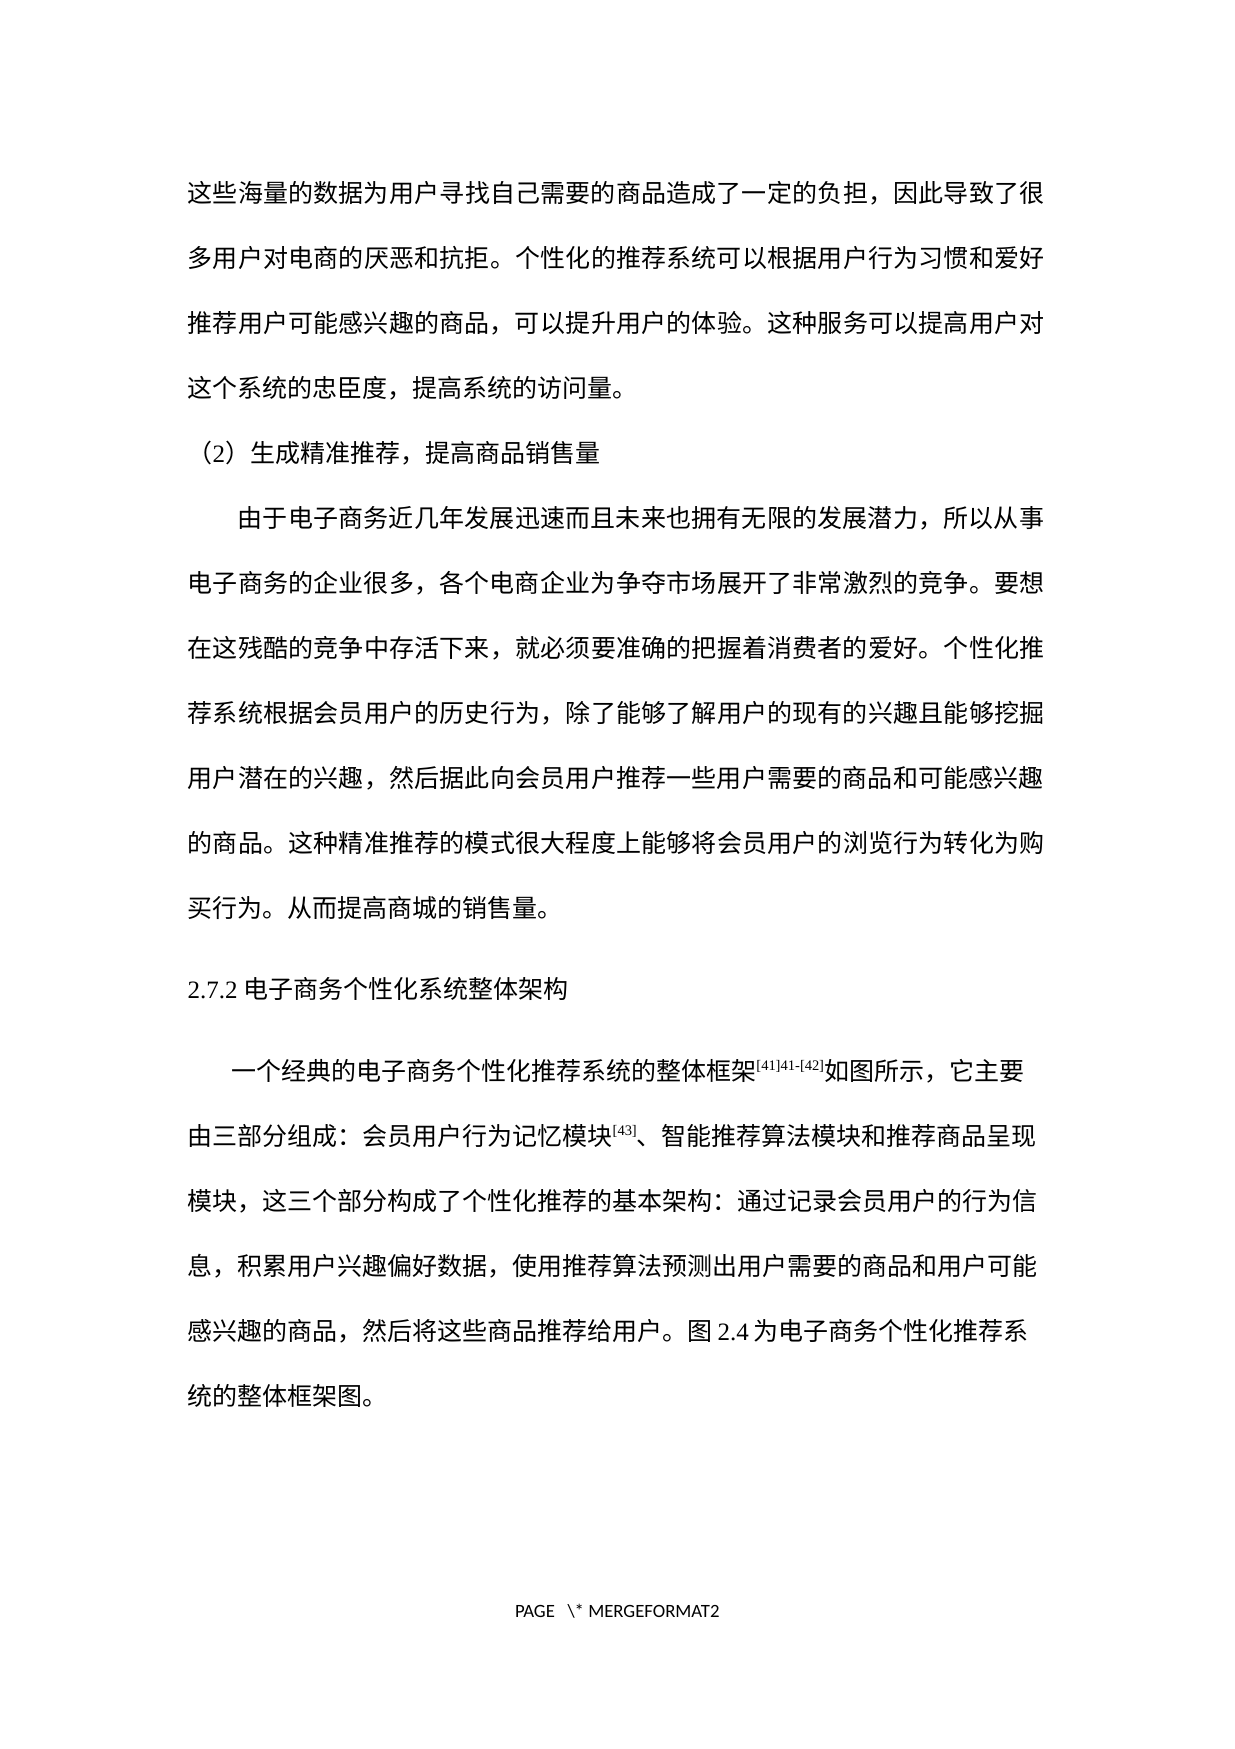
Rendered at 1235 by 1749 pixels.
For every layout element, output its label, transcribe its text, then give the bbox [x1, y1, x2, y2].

text （2）生成精准推荐，提高商品销售量 [187, 419, 1047, 484]
text 2.7.2 电子商务个性化系统整体架构 [187, 955, 1047, 1020]
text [187, 159, 1047, 419]
text 一个经典的电子商务个性化推荐系统的整体框架[41-42]如图所示，它主要由三部分组成：会员用户行为记忆模块[43]、智能推荐算法模块和推荐商品呈现模块，这三个部分构成了个性化推荐的基本架构：通过记录会员用户的行为信息，积累用户兴趣偏好数据，使用推荐算法预测出用户需要的商品和用户可能感兴趣的商品，然后将这些商品推荐给用户。图2.4为电子商务个性化推荐系统的整体框架图。 [187, 1037, 1047, 1427]
text 由于电子商务近几年发展迅速而且未来也拥有无限的发展潜力，所以从事电子商务的企业很多，各个电商企业为争夺市场展开了非常激烈的竞争。要想在这残酷的竞争中存活下来，就必须要准确的把握着消费者的爱好。个性化推荐系统根据会员用户的历史行为，除了能够了解用户的现有的兴趣且能够挖掘用户潜在的兴趣，然后据此向会员用户推荐一些用户需要的商品和可能感兴趣的商品。这种精准推荐的模式很大程度上能够将会员用户的浏览行为转化为购买行为。从而提高商城的销售量。 [187, 484, 1047, 939]
